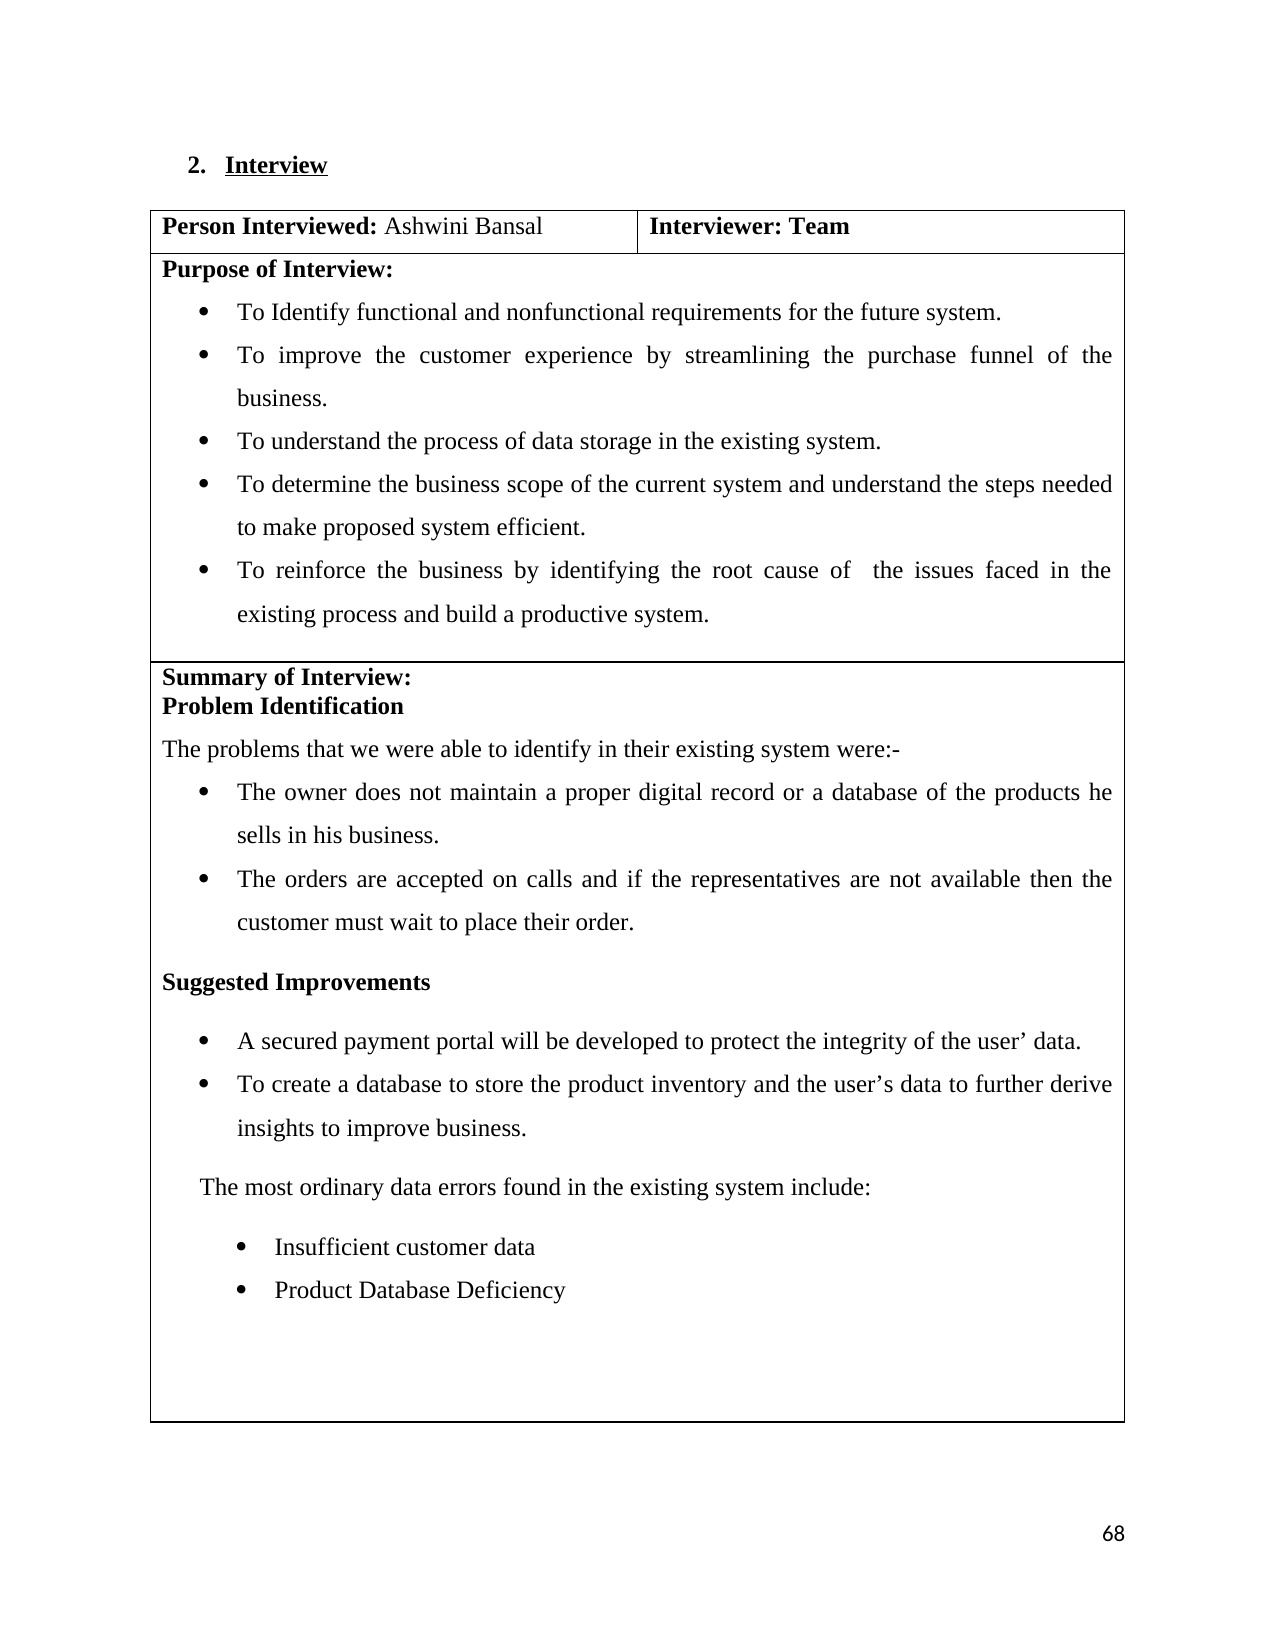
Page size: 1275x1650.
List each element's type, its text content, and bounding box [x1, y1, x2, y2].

table_header Person Interviewed: Ashwini Bansal [151, 211, 637, 253]
table_header Interviewer: Team [638, 211, 1124, 253]
table_cell Purpose of Interview: To Identify functional and nonfunctional requirements for the future system. To improve the customer experience by streamlining the purchase funnel of the business. To understand the process of data storage in the existing system. To determine the business scope of the current system and understand the steps needed to make proposed system efficient. To reinforce the business by identifying the root cause of the issues faced in the existing process and build a productive system. [151, 254, 1124, 661]
list Interview [187, 150, 1125, 179]
table_cell Summary of Interview: Problem Identification The problems that we were able to identify in their existing system were:- The owner does not maintain a proper digital record or a database of the products he sells in his business. The orders are accepted on calls and if the representatives are not available then the customer must wait to place their order. Suggested Improvements A secured payment portal will be developed to protect the integrity of the user’ data. To create a database to store the product inventory and the user’s data to further derive insights to improve business. The most ordinary data errors found in the existing system include: Insufficient customer data Product Database Deficiency [151, 663, 1124, 1421]
